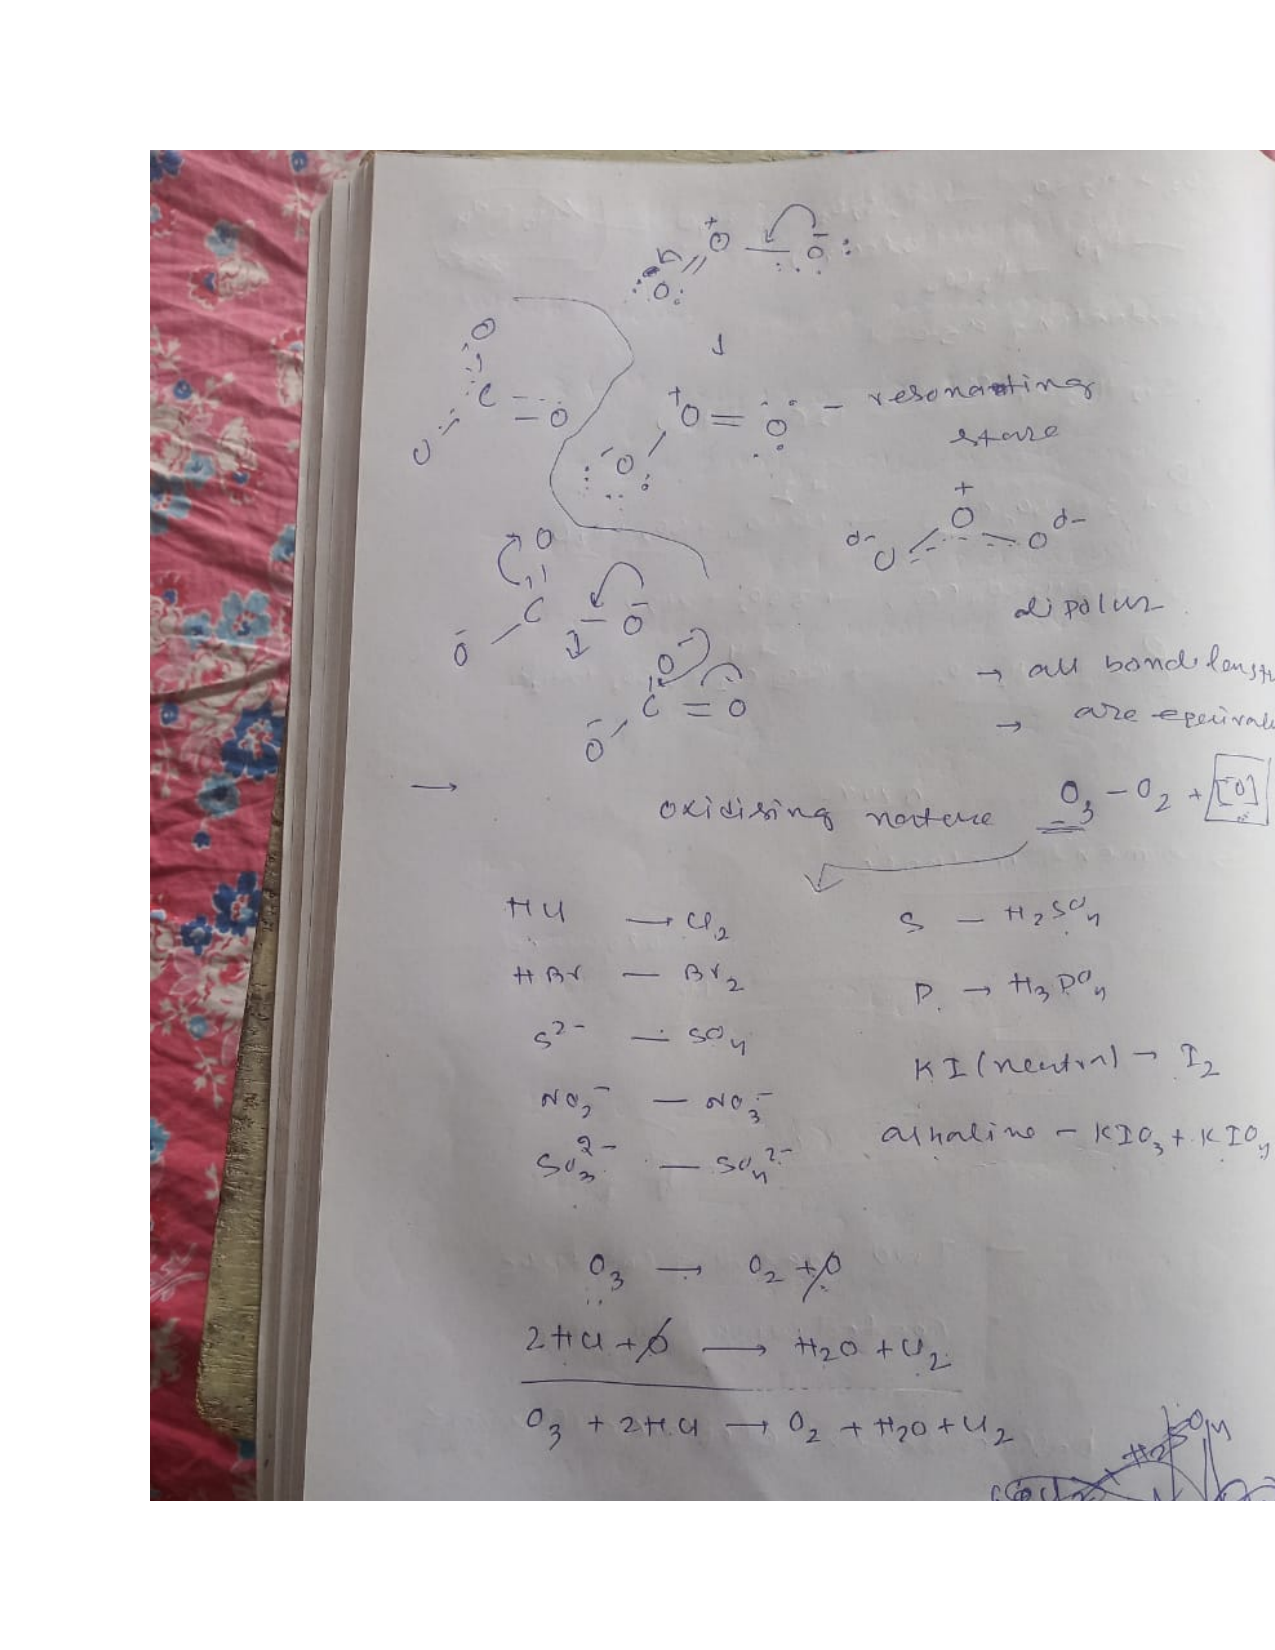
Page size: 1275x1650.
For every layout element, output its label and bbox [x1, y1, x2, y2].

picture [150, 150, 1275, 1501]
